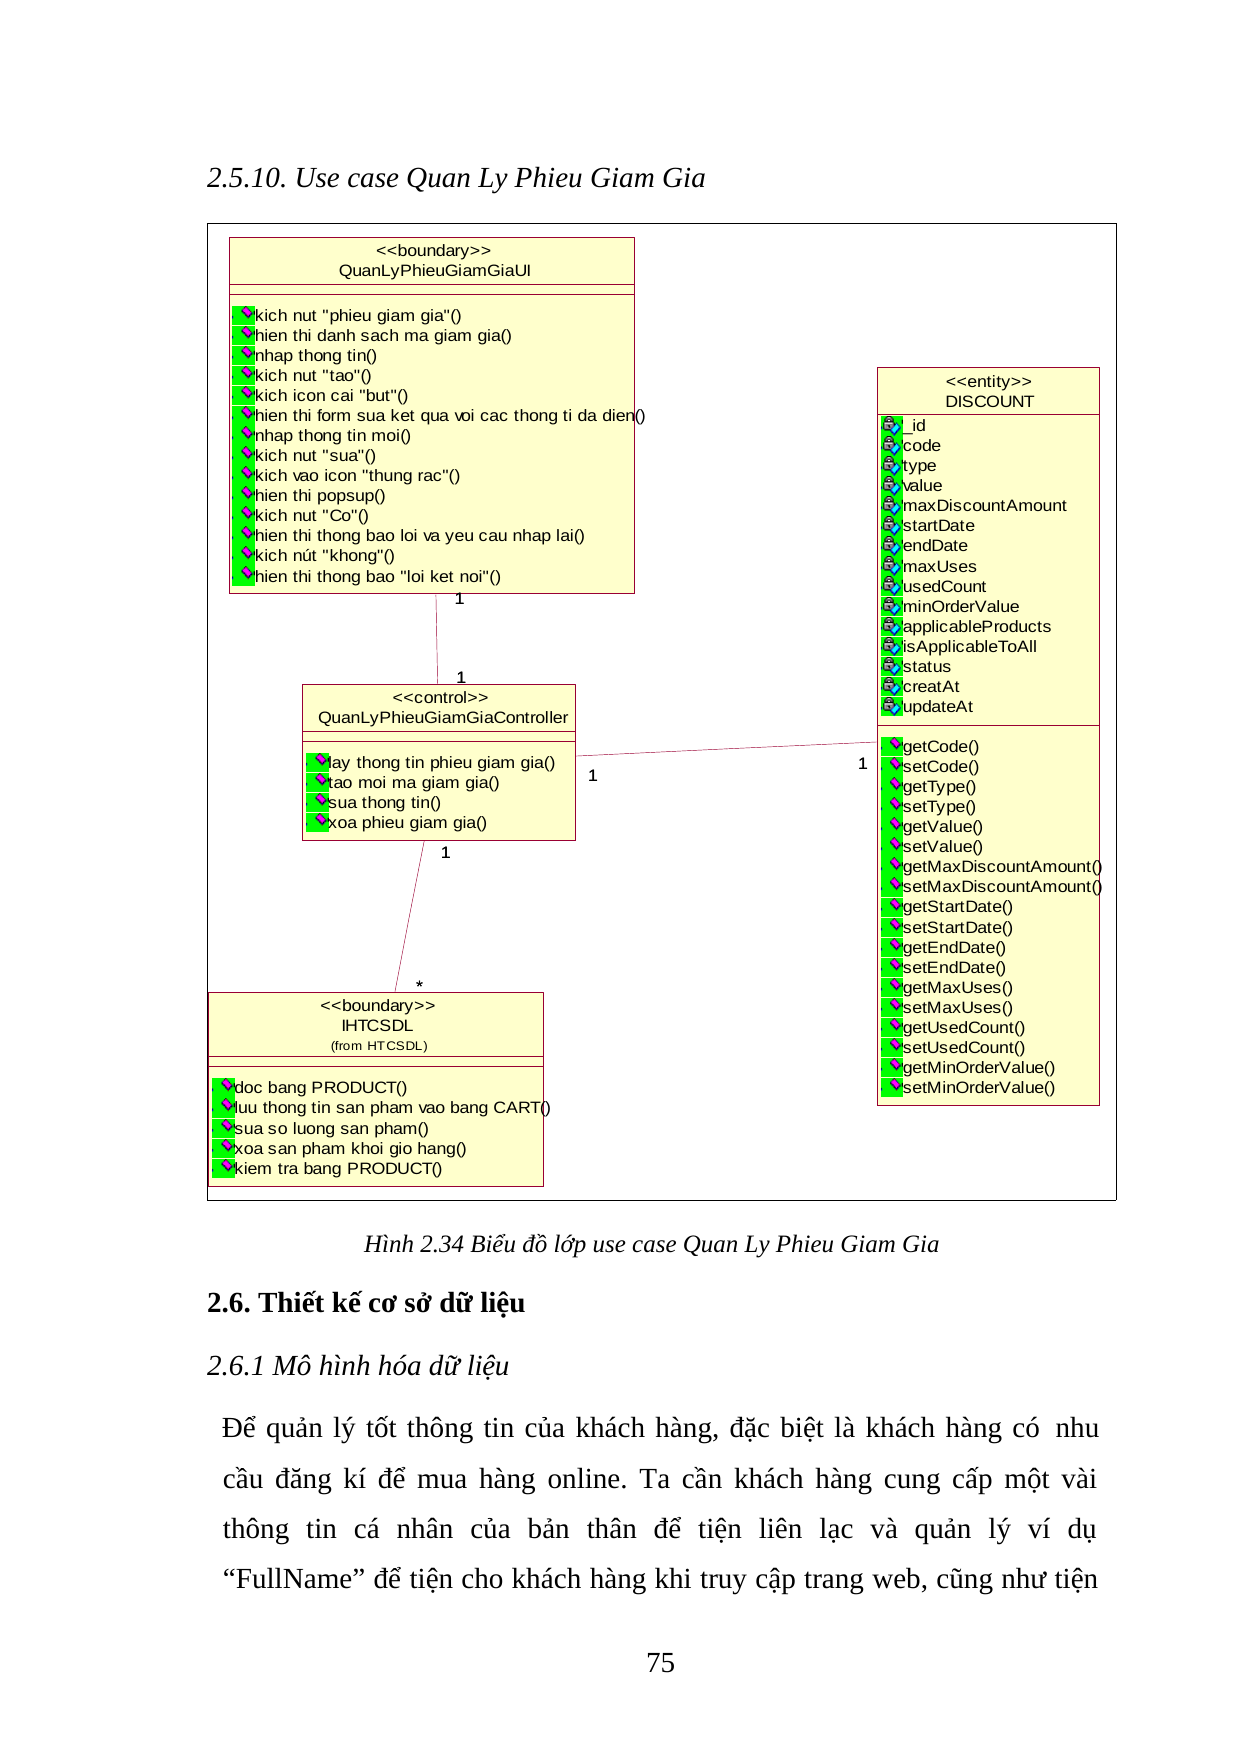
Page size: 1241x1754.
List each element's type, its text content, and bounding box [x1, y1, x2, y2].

text Hình 2.34 Biểu đồ lớp use case Quan Ly Phieu Giam Gia [207, 1229, 1099, 1258]
subtitle 2.6.1 Mô hình hóa dữ liệu [207, 1348, 1099, 1381]
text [222, 1411, 1099, 1595]
subtitle 2.6. Thiết kế cơ sở dữ liệu [207, 1285, 1122, 1318]
subtitle 2.5.10. Use case Quan Ly Phieu Giam Gia [207, 160, 1099, 194]
